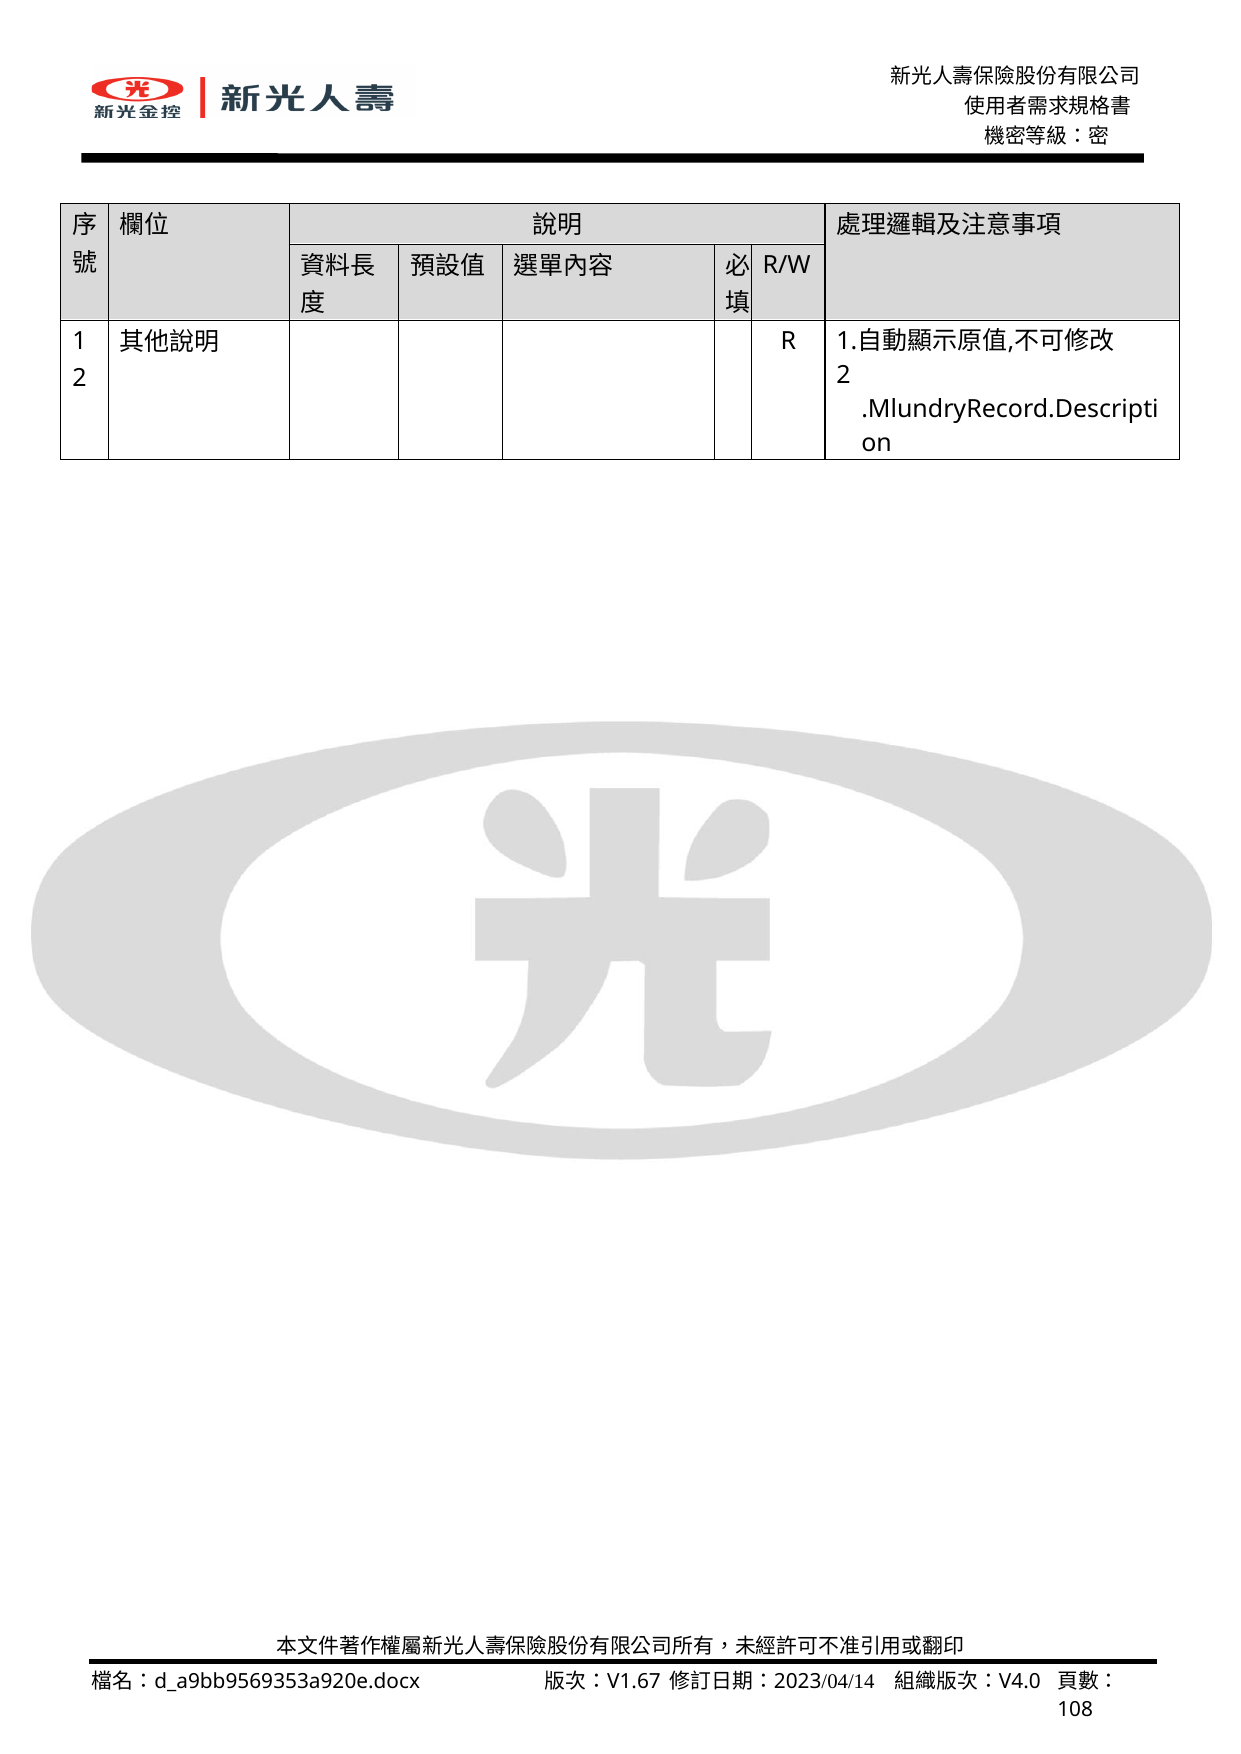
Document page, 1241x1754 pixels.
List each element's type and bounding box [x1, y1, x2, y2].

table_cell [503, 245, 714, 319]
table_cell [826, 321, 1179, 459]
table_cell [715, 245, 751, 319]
picture [91, 61, 417, 118]
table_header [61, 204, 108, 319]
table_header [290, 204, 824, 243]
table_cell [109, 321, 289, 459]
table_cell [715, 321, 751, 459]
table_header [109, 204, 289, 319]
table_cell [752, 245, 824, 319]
picture [25, 713, 1215, 1166]
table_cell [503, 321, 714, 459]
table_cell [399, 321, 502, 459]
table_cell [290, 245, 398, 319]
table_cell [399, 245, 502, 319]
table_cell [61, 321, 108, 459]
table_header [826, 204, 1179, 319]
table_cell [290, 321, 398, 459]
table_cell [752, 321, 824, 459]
